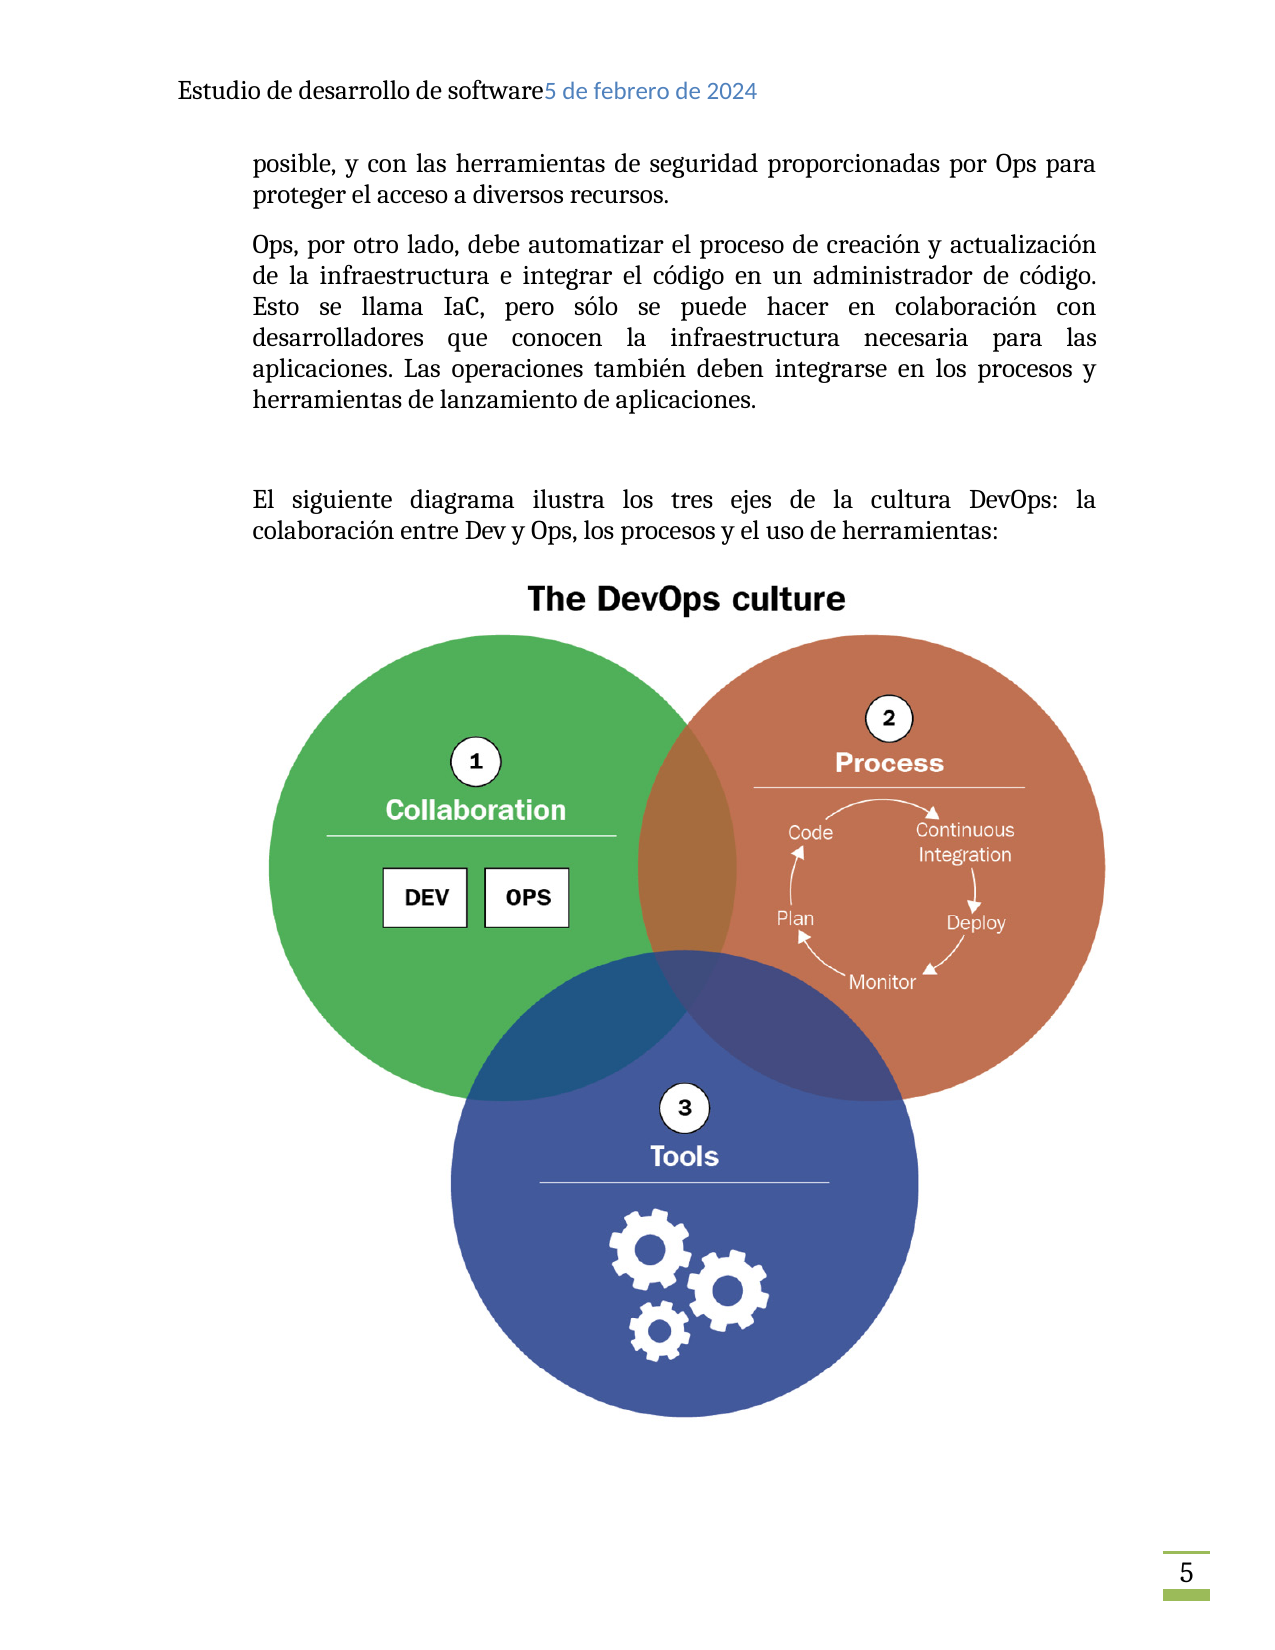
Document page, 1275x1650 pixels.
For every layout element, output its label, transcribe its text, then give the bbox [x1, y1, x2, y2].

picture [252, 565, 1120, 1434]
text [252, 148, 1098, 210]
text El siguiente diagrama ilustra los tres ejes de la cultura DevOps: la colaboración entre Dev y Ops, los procesos y el uso de herramientas: [252, 484, 1098, 546]
text Ops, por otro lado, debe automatizar el proceso de creación y actualización de la infraestructura e integrar el código en un administrador de código. Esto se llama IaC, pero sólo se puede hacer en colaboración con desarrolladores que conocen la infraestructura necesaria para las aplicaciones. Las operaciones también deben integrarse en los procesos y herramientas de lanzamiento de aplicaciones. [252, 229, 1098, 416]
